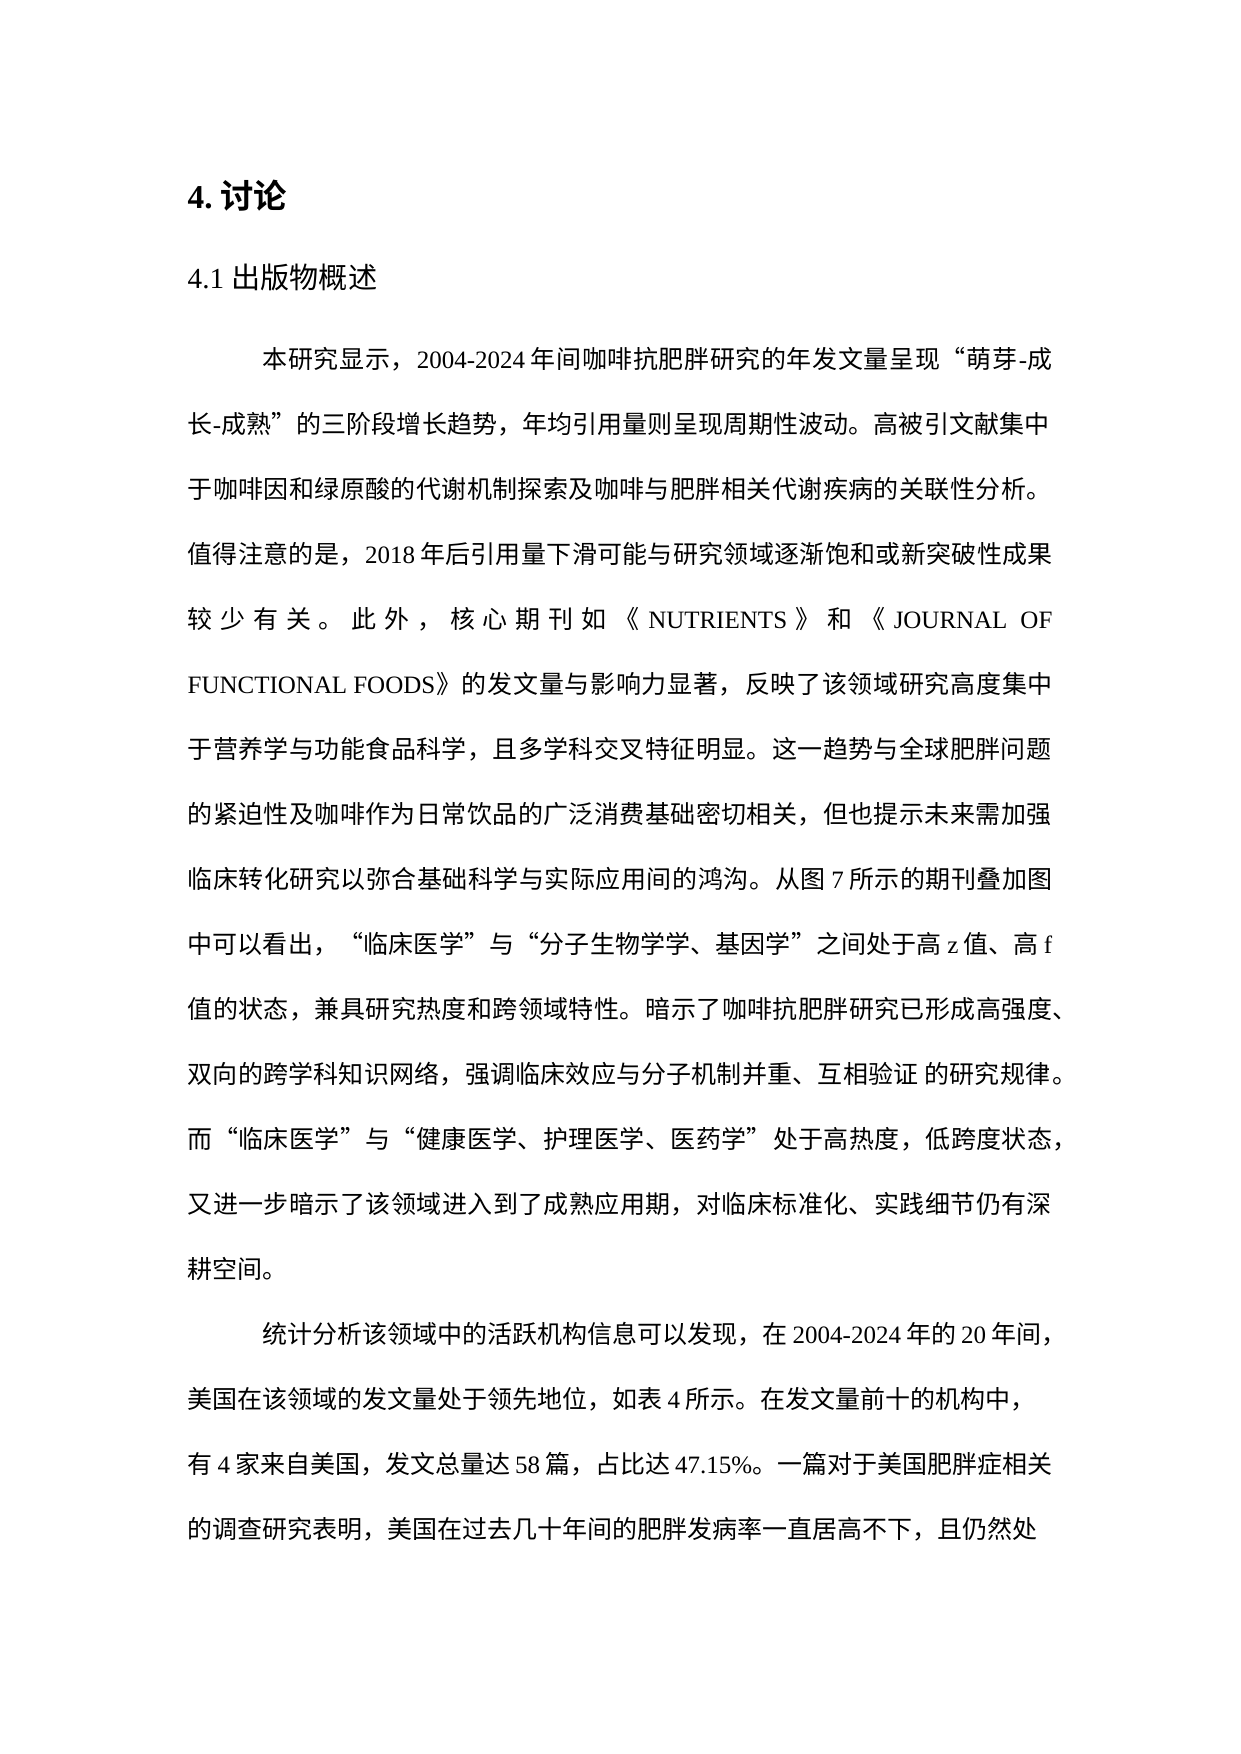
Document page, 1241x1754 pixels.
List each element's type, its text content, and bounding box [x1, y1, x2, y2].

subtitle 4.1 出版物概述 [187, 244, 1053, 309]
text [187, 1300, 1053, 1560]
text 本研究显示，2004-2024年间咖啡抗肥胖研究的年发文量呈现“萌芽-成长-成熟”的三阶段增长趋势，年均引用量则呈现周期性波动。高被引文献集中于咖啡因和绿原酸的代谢机制探索及咖啡与肥胖相关代谢疾病的关联性分析。值得注意的是，2018年后引用量下滑可能与研究领域逐渐饱和或新突破性成果较少有关。此外，核心期刊如《NUTRIENTS》和《JOURNAL OF FUNCTIONAL FOODS》的发文量与影响力显著，反映了该领域研究高度集中于营养学与功能食品科学，且多学科交叉特征明显。这一趋势与全球肥胖问题的紧迫性及咖啡作为日常饮品的广泛消费基础密切相关，但也提示未来需加强临床转化研究以弥合基础科学与实际应用间的鸿沟。从图7所示的期刊叠加图中可以看出，“临床医学”与“分子生物学学、基因学”之间处于高z值、高f值的状态，兼具研究热度和跨领域特性。暗示了咖啡抗肥胖研究已形成高强度、双向的跨学科知识网络，强调临床效应与分子机制并重、互相验证 的研究规律。而“临床医学”与“健康医学、护理医学、医药学”处于高热度，低跨度状态，又进一步暗示了该领域进入到了成熟应用期，对临床标准化、实践细节仍有深耕空间。 [187, 325, 1053, 1300]
subtitle 讨论 [187, 162, 1053, 227]
